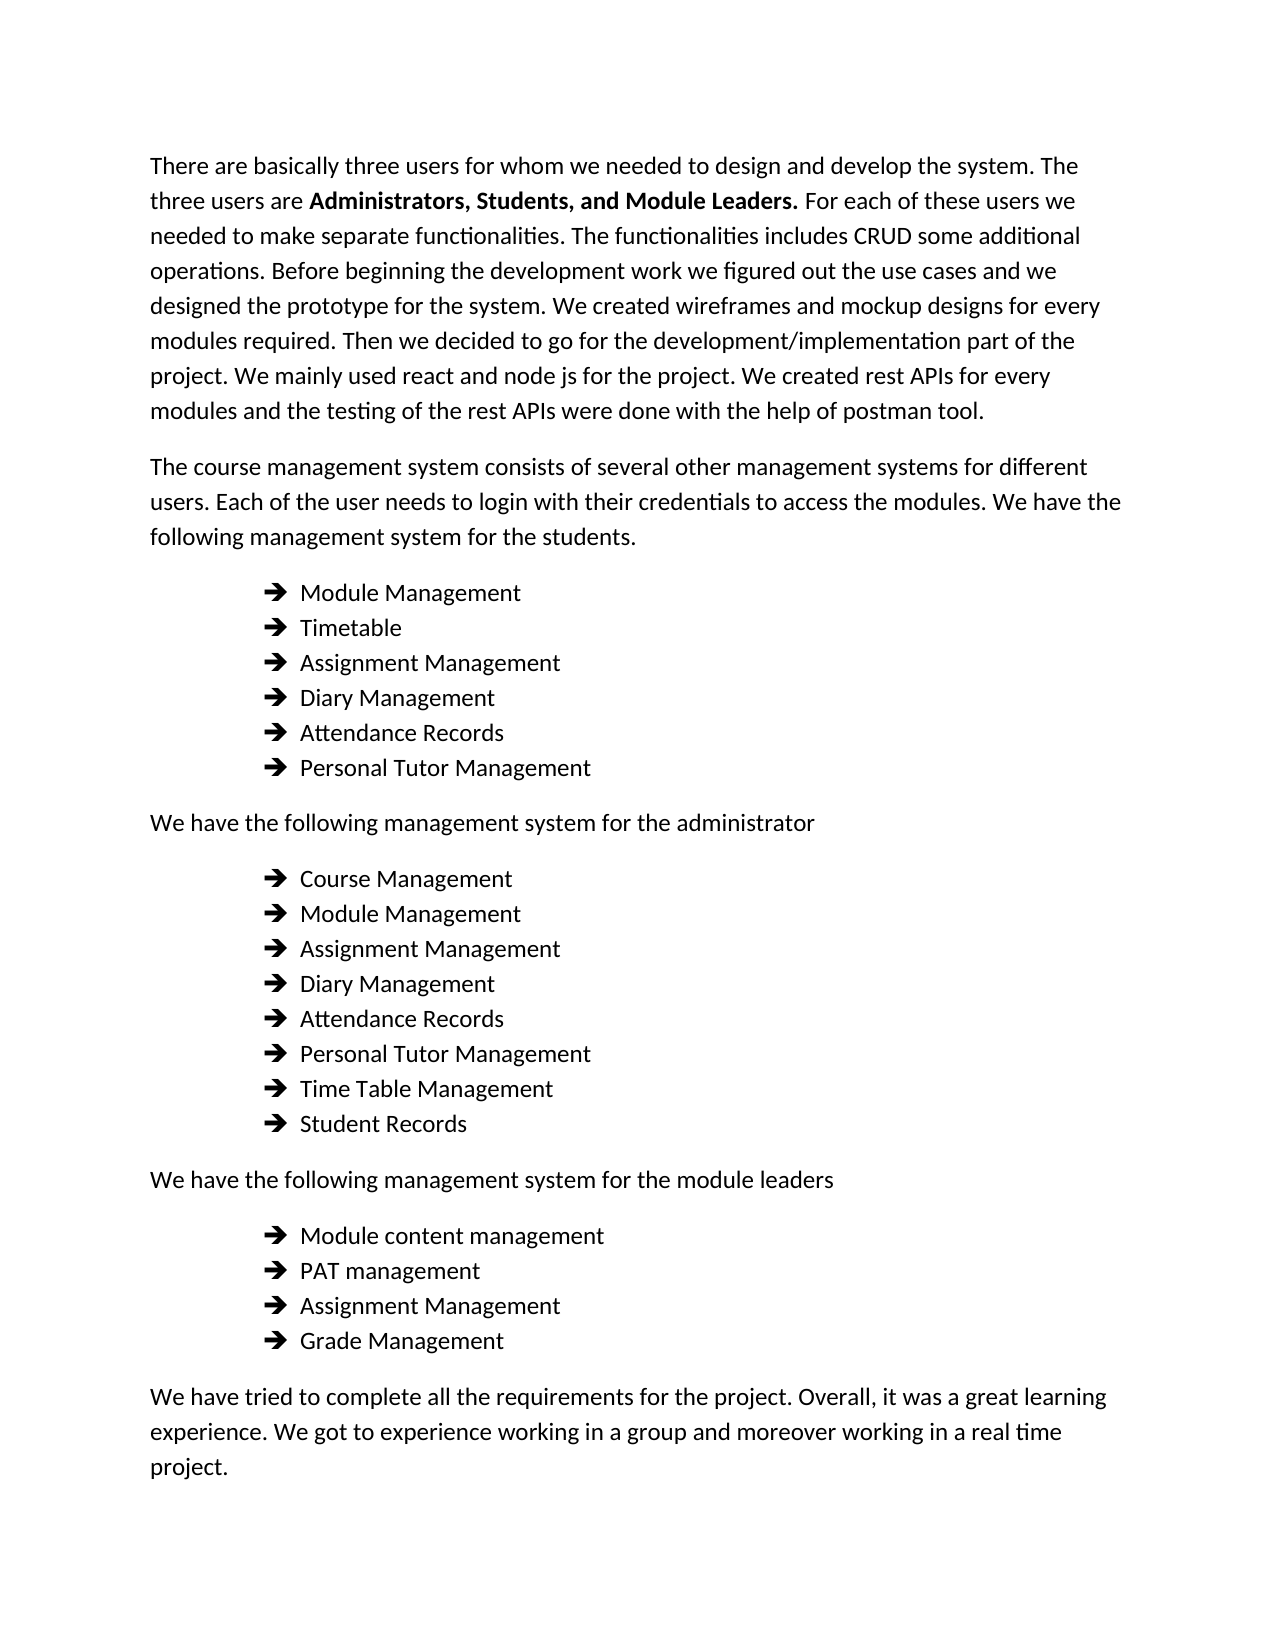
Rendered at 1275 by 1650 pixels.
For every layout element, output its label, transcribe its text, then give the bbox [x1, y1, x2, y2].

list Attendance Records [262, 717, 1125, 747]
list Assignment Management [262, 933, 1125, 964]
text We have the following management system for the module leaders [150, 1164, 1125, 1195]
list Course Management [262, 863, 1125, 894]
list Personal Tutor Management [262, 1038, 1125, 1069]
list Assignment Management [262, 647, 1125, 677]
list Grade Management [262, 1325, 1125, 1356]
list Diary Management [262, 968, 1125, 999]
list PAT management [262, 1255, 1125, 1286]
text There are basically three users for whom we needed to design and develop the system. The three users are Administrators, Students, and Module Leaders. For each of these users we needed to make separate functionalities. The functionalities includes CRUD some additional operations. Before beginning the development work we figured out the use cases and we designed the prototype for the system. We created wireframes and mockup designs for every modules required. Then we decided to go for the development/implementation part of the project. We mainly used react and node js for the project. We created rest APIs for every modules and the testing of the rest APIs were done with the help of postman tool. [150, 150, 1125, 426]
list Timetable [262, 612, 1125, 642]
list Diary Management [262, 682, 1125, 712]
list Assignment Management [262, 1290, 1125, 1321]
text We have tried to complete all the requirements for the project. Overall, it was a great learning experience. We got to experience working in a group and moreover working in a real time project. [150, 1381, 1125, 1481]
text We have the following management system for the administrator [150, 807, 1125, 838]
list Time Table Management [262, 1073, 1125, 1104]
list Module Management [262, 577, 1125, 607]
list Module Management [262, 898, 1125, 929]
list Student Records [262, 1108, 1125, 1139]
list Module content management [262, 1220, 1125, 1251]
list Attendance Records [262, 1003, 1125, 1034]
list Personal Tutor Management [262, 752, 1125, 782]
text The course management system consists of several other management systems for different users. Each of the user needs to login with their credentials to access the modules. We have the following management system for the students. [150, 451, 1125, 551]
